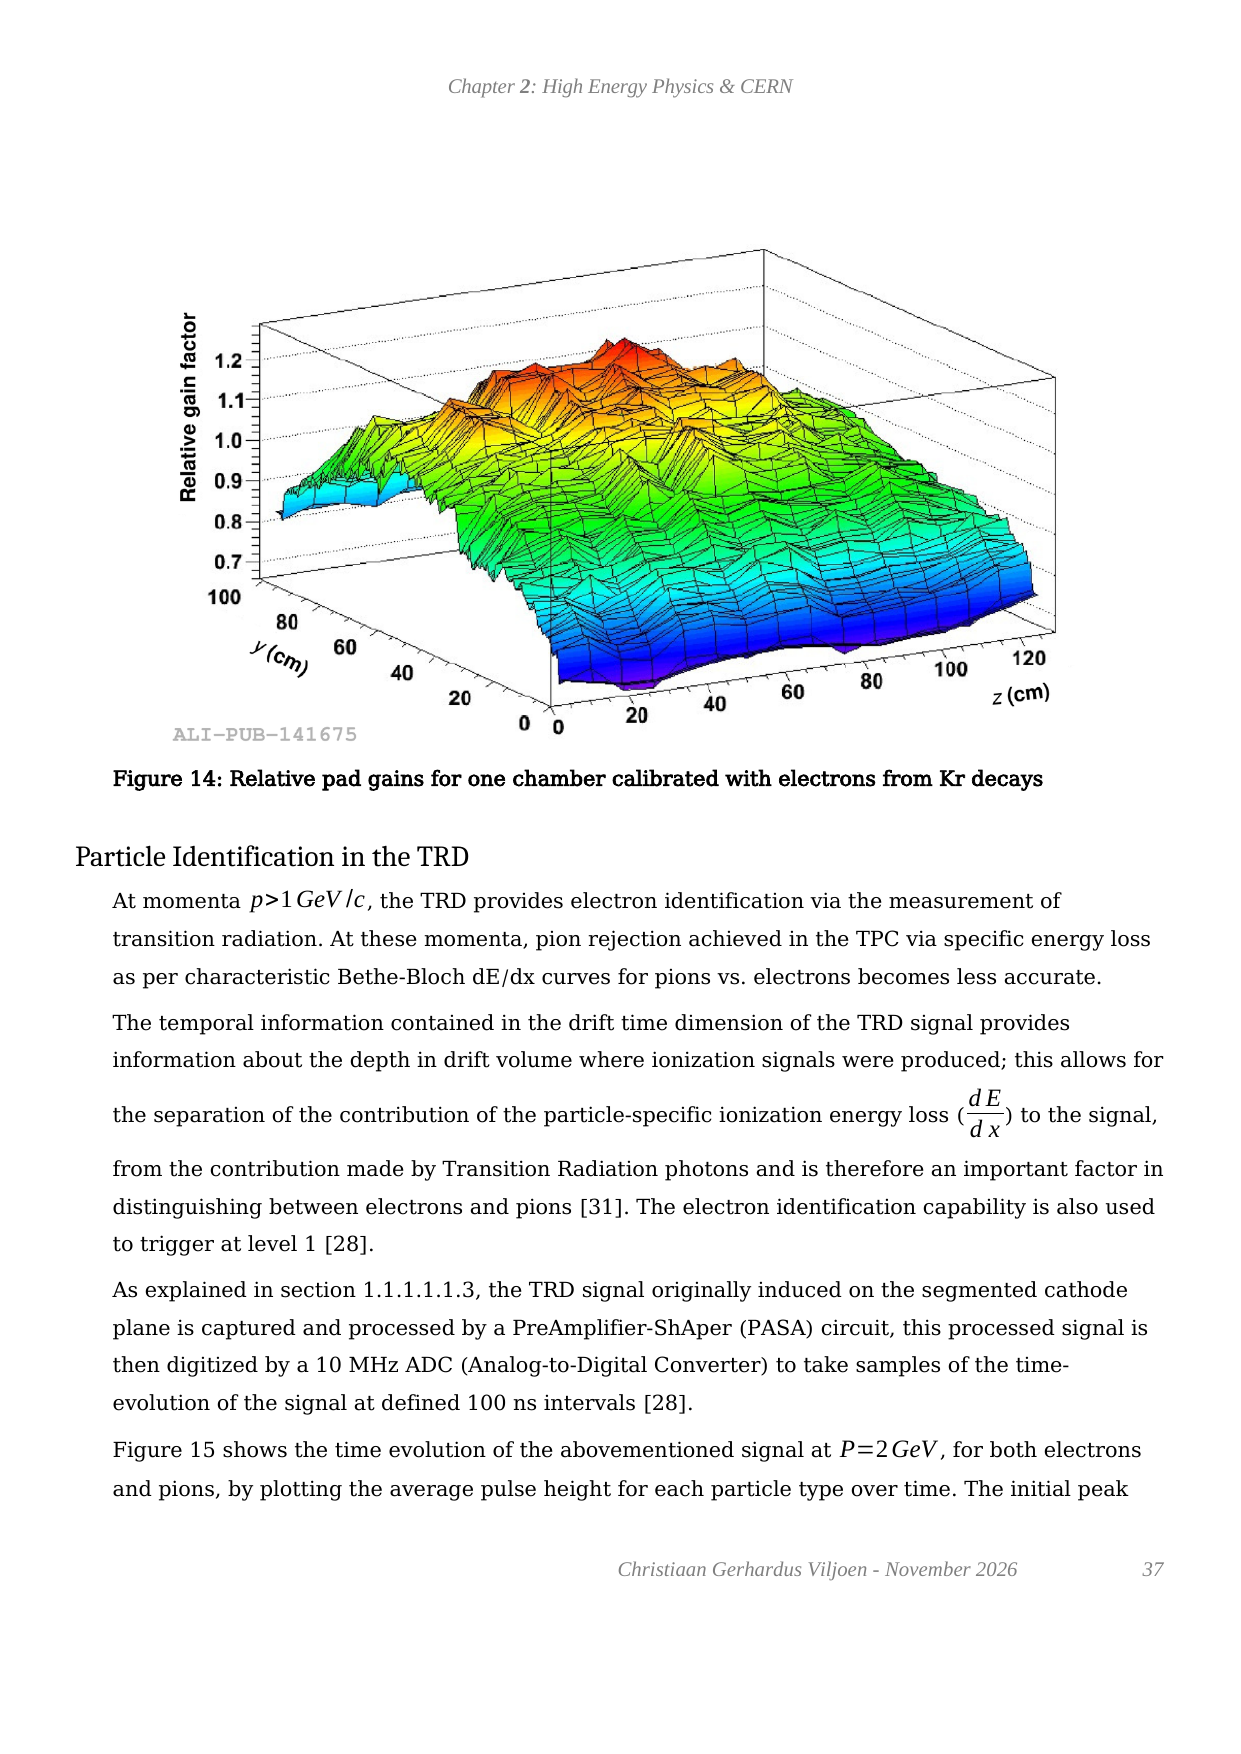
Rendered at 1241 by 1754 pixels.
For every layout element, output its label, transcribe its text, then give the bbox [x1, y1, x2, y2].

subtitle Particle Identification in the TRD [75, 840, 1165, 874]
text The temporal information contained in the drift time dimension of the TRD signal provides information about the depth in drift volume where ionization signals were produced; this allows for the separation of the contribution of the particle-specific ionization energy loss () to the signal, from the contribution made by Transition Radiation photons and is therefore an important factor in distinguishing between electrons and pions . The electron identification capability is also used to trigger at level 1 . [112, 1009, 1165, 1256]
text As explained in section 2.3.3.1.1.3, the TRD signal originally induced on the segmented cathode plane is captured and processed by a PreAmplifier-ShAper (PASA) circuit, this processed signal is then digitized by a 10 MHz ADC (Analog-to-Digital Converter) to take samples of the time-evolution of the signal at defined 100 ns intervals . [112, 1277, 1165, 1414]
text Figure 14: Relative pad gains for one chamber calibrated with electrons from Kr decays [112, 765, 1165, 790]
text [112, 1435, 1165, 1500]
text At momenta , the TRD provides electron identification via the measurement of transition radiation. At these momenta, pion rejection achieved in the TPC via specific energy loss as per characteristic Bethe-Bloch dE/dx curves for pions vs. electrons becomes less accurate. [112, 886, 1165, 989]
picture [168, 226, 1109, 745]
